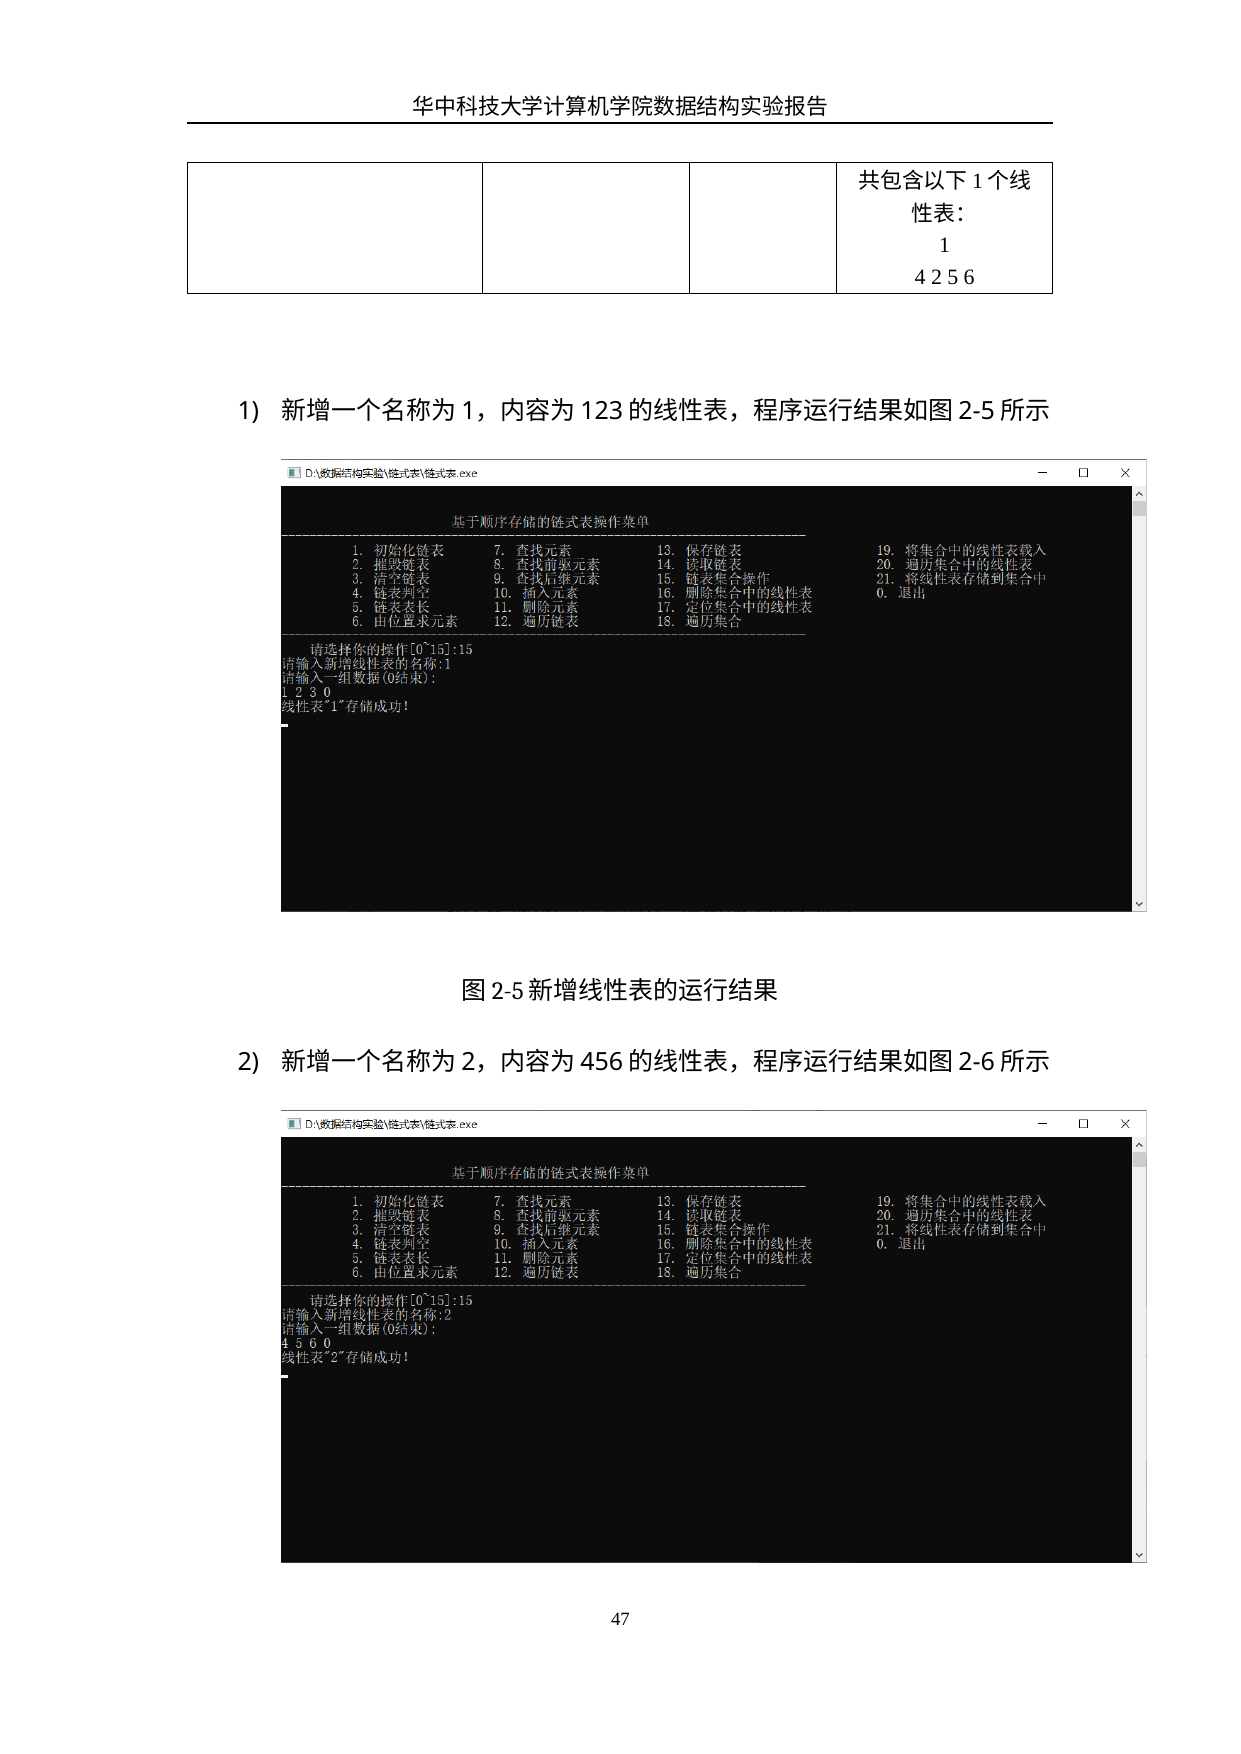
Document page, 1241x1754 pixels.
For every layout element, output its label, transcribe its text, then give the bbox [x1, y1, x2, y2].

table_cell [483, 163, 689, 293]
list 新增一个名称为1，内容为123的线性表，程序运行结果如图2-5所示 [237, 376, 1053, 441]
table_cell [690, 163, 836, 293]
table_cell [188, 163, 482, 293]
picture [281, 1110, 1147, 1563]
list 新增一个名称为2，内容为456的线性表，程序运行结果如图2-6所示 [237, 1027, 1053, 1092]
text 图2-5新增线性表的运行结果 [187, 956, 1053, 1021]
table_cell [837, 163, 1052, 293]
picture [281, 459, 1147, 912]
